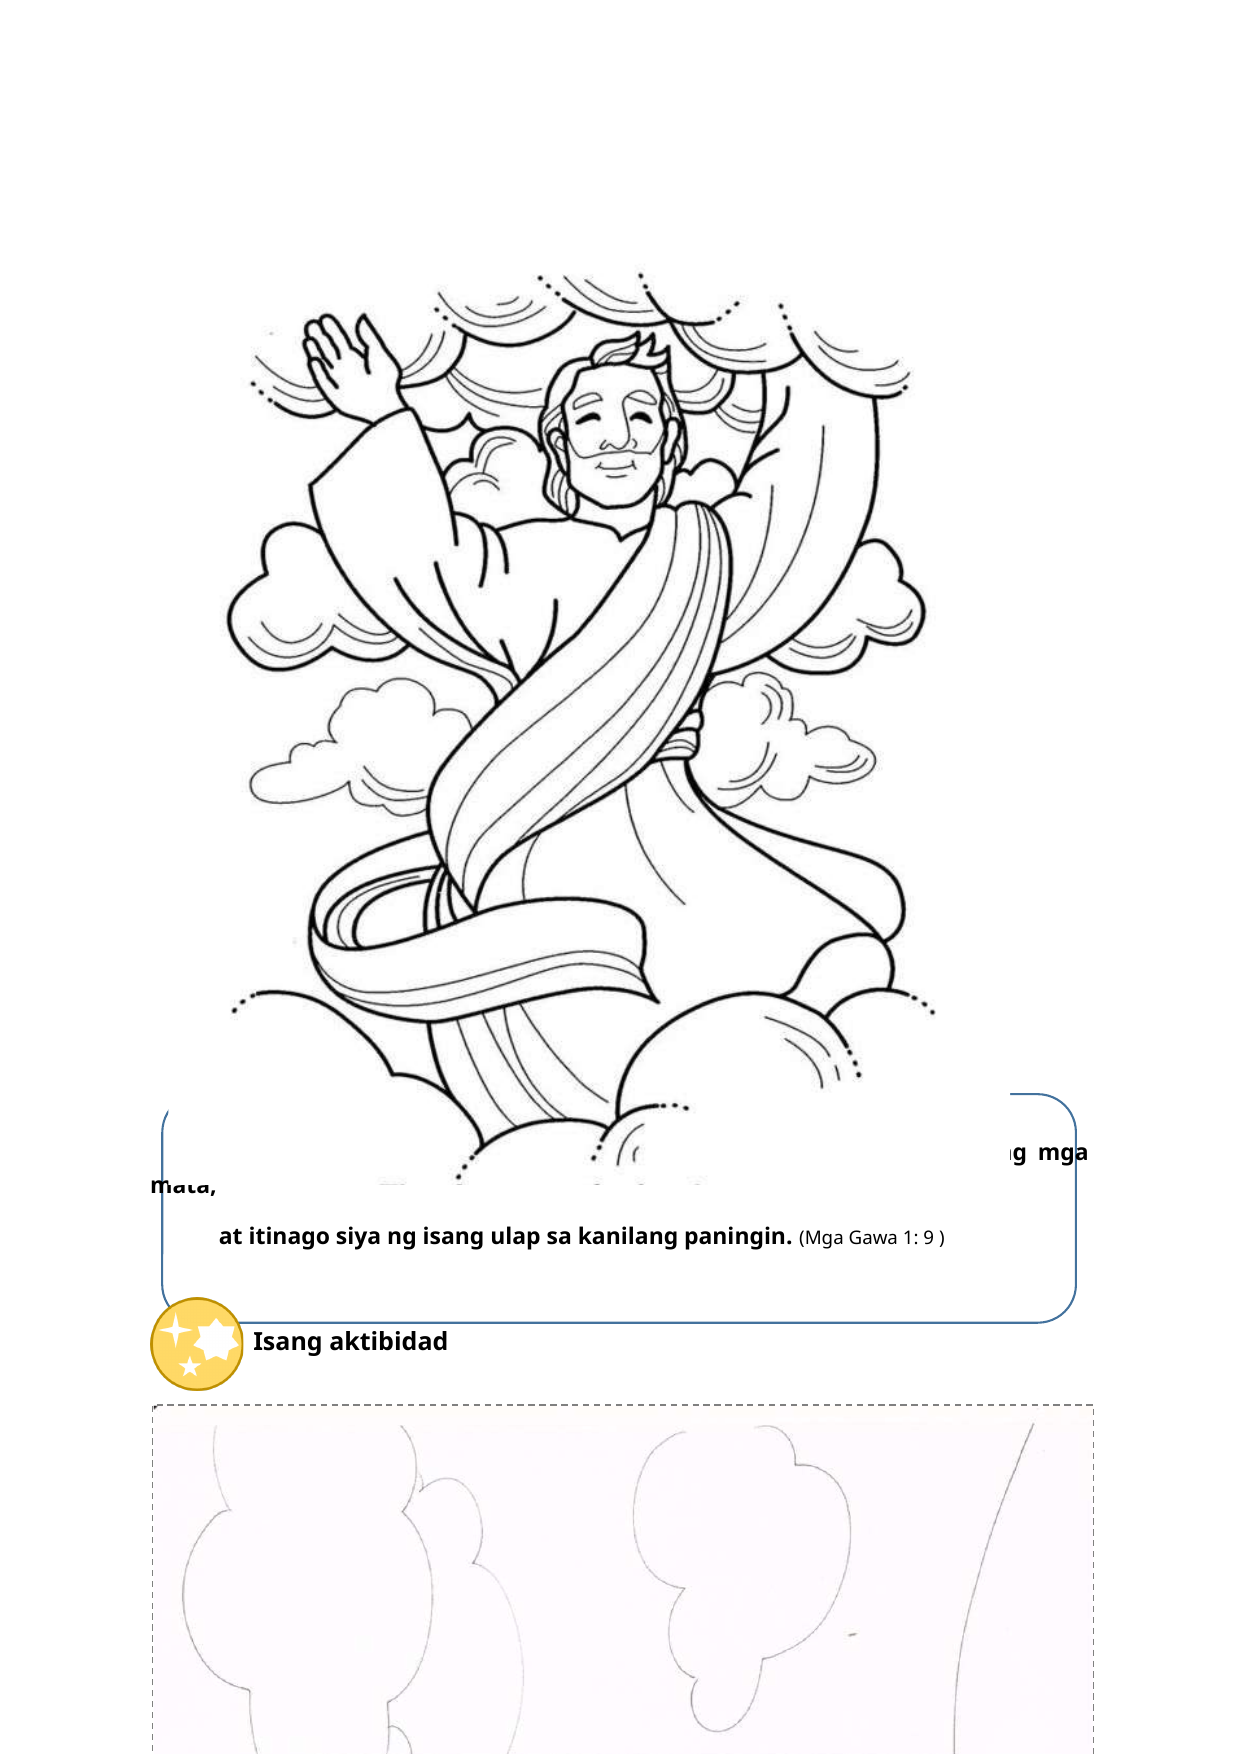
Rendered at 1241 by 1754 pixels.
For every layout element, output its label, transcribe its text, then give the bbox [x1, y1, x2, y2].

text Pagkatapos niyang sabihin ito, siya ay dinala sa harap ng kanilang mga mata, [150, 1136, 1090, 1201]
picture [150, 1297, 244, 1391]
text Isang aktibidad [244, 1323, 1090, 1358]
picture [168, 212, 1011, 1185]
picture [155, 1406, 1092, 1754]
text at itinago siya ng isang ulap sa kanilang paningin. (Mga Gawa 1: 9 ) [150, 1220, 1090, 1251]
